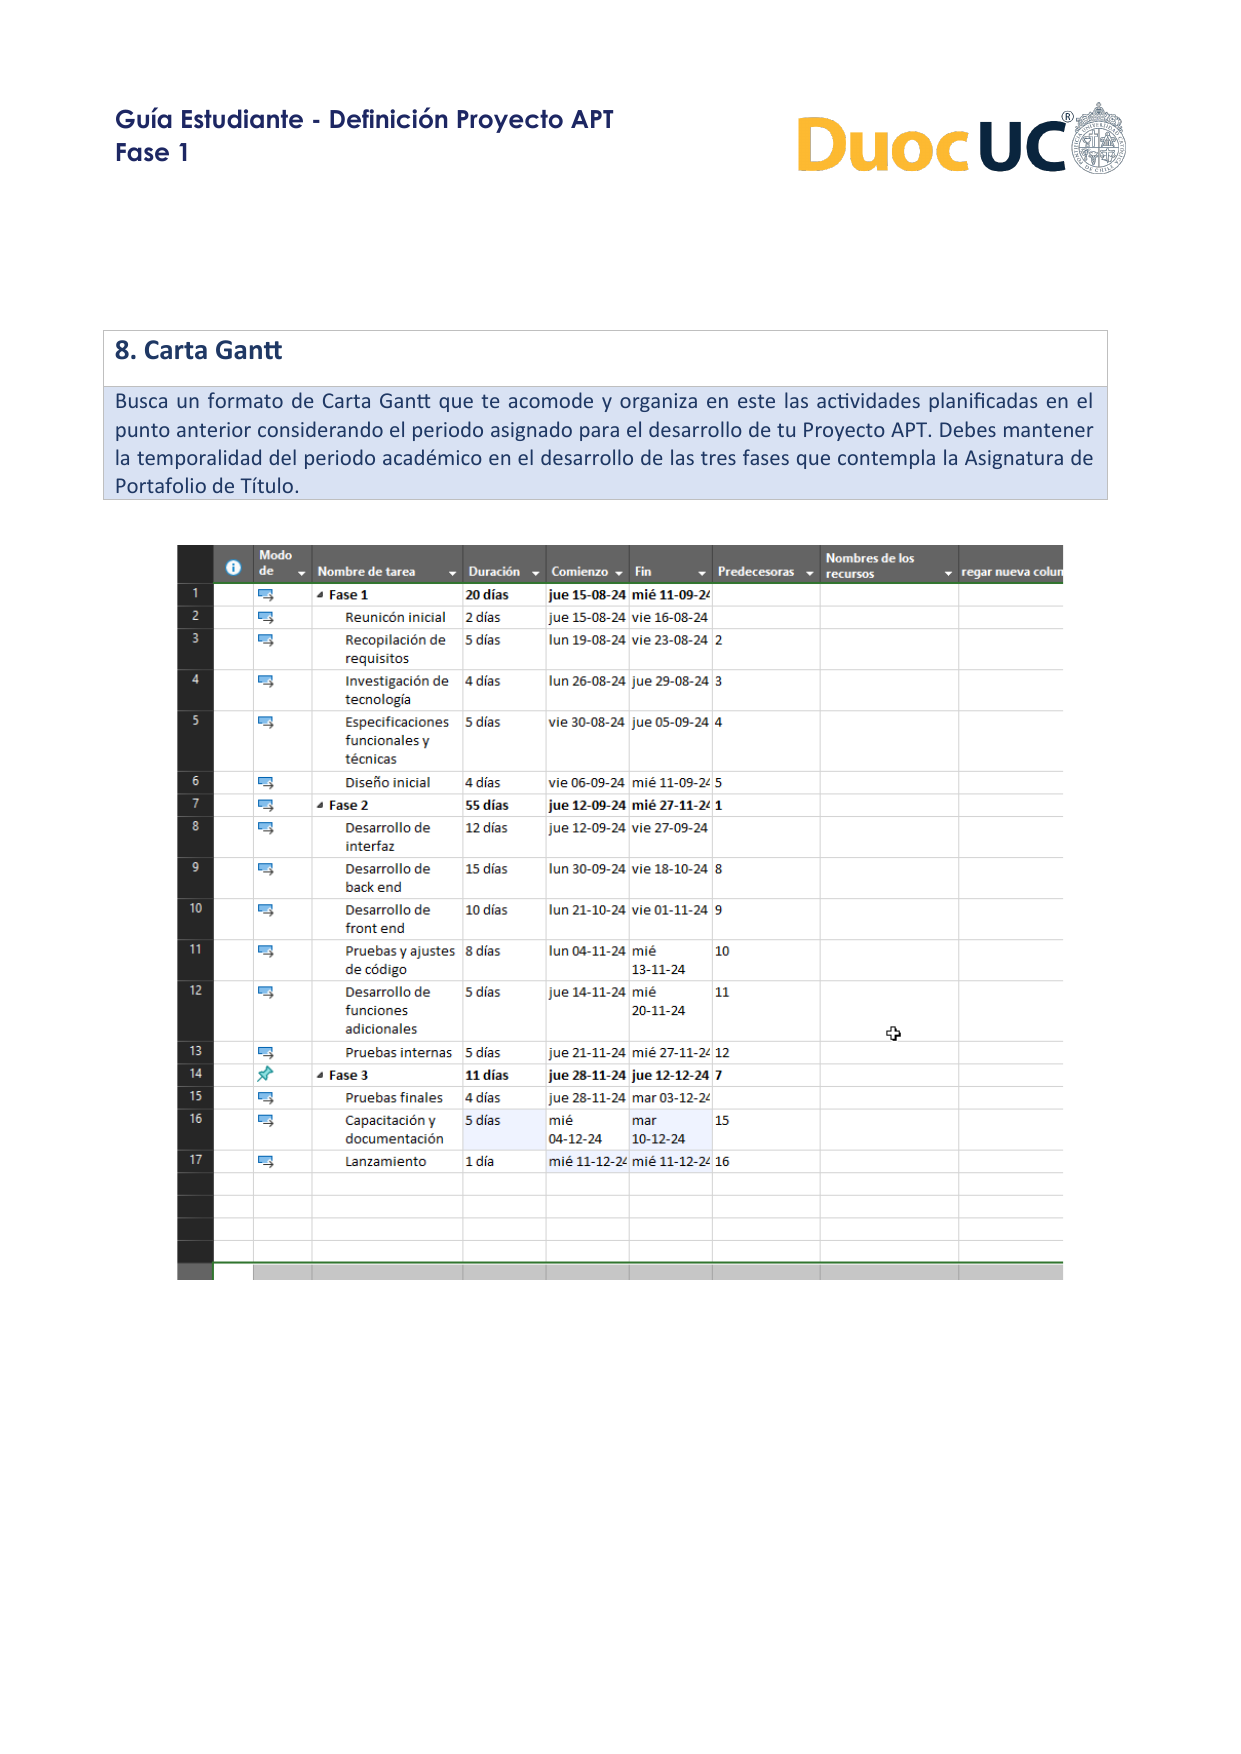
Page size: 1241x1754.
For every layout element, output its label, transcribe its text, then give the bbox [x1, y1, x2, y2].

table_header 8. Carta Gantt [104, 331, 1107, 386]
table_cell Busca un formato de Carta Gantt que te acomode y organiza en este las actividades planificadas en el punto anterior considerando el periodo asignado para el desarrollo de tu Proyecto APT. Debes mantener la temporalidad del periodo académico en el desarrollo de las tres fases que contempla la Asignatura de Portafolio de Título. [104, 387, 1107, 499]
picture [798, 102, 1126, 174]
picture [177, 545, 1064, 1280]
